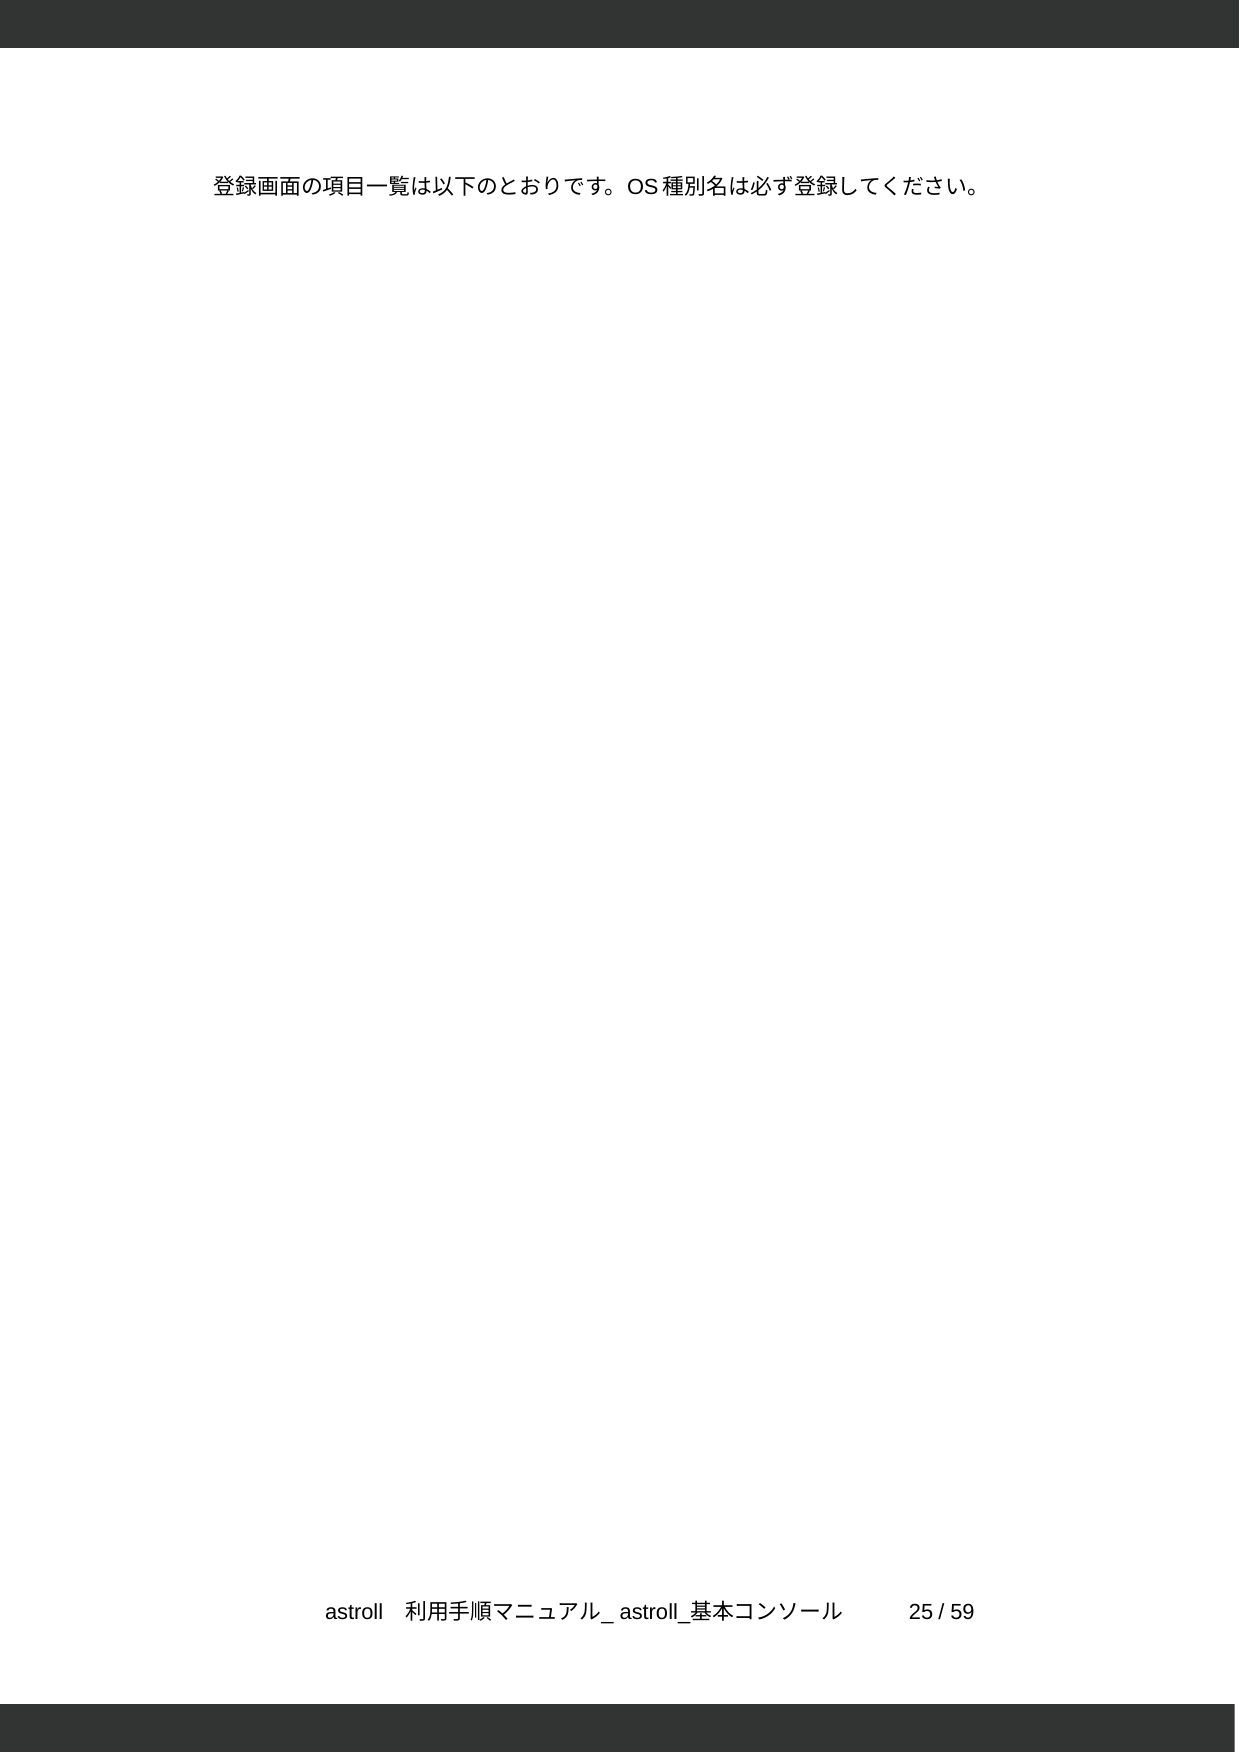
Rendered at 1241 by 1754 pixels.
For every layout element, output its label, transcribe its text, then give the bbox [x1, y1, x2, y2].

picture [0, 1704, 1235, 1752]
picture [0, 0, 1239, 48]
text 登録画面の項目一覧は以下のとおりです。OS種別名は必ず登録してください。 [148, 155, 1152, 214]
